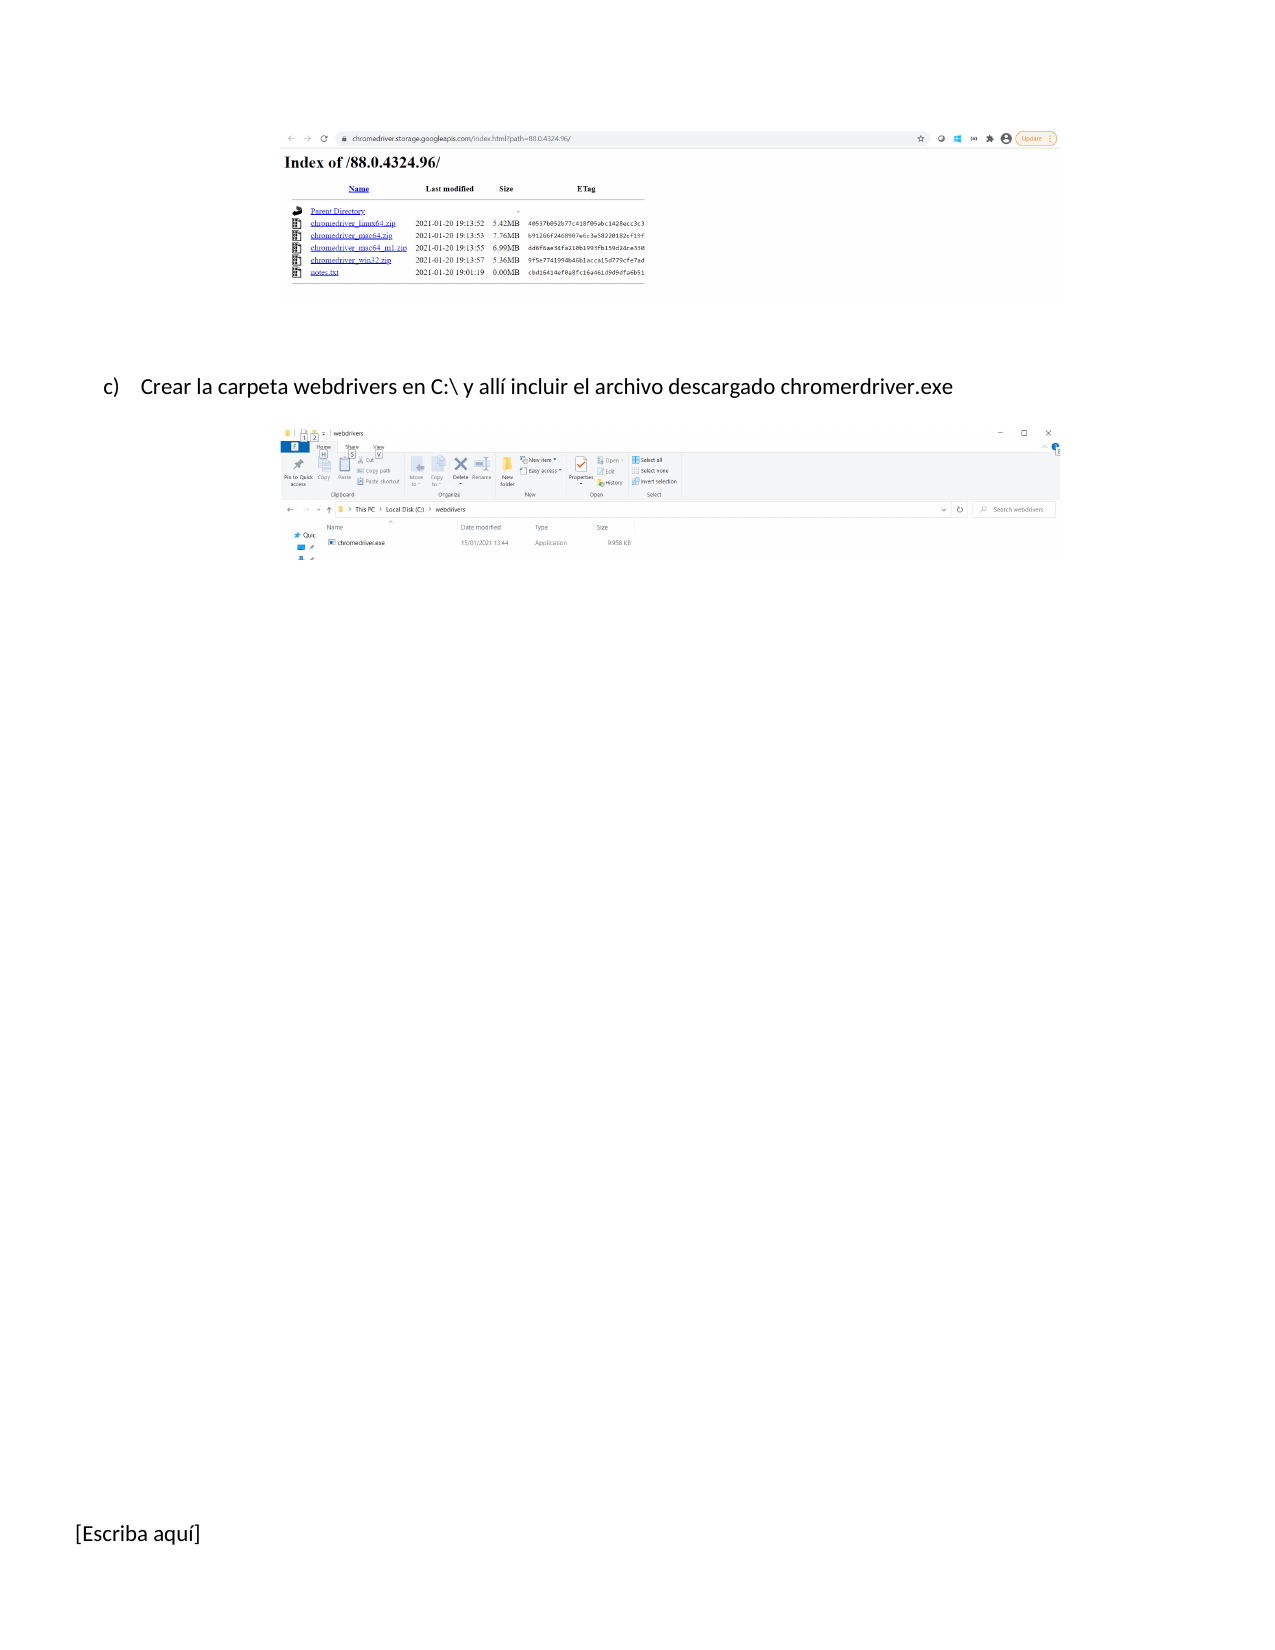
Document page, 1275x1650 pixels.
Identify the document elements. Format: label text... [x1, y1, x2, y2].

picture [280, 425, 1061, 560]
list Crear la carpeta webdrivers en C:\ y allí incluir el archivo descargado chromerdriver.exe [103, 372, 1200, 400]
picture [280, 131, 1061, 304]
